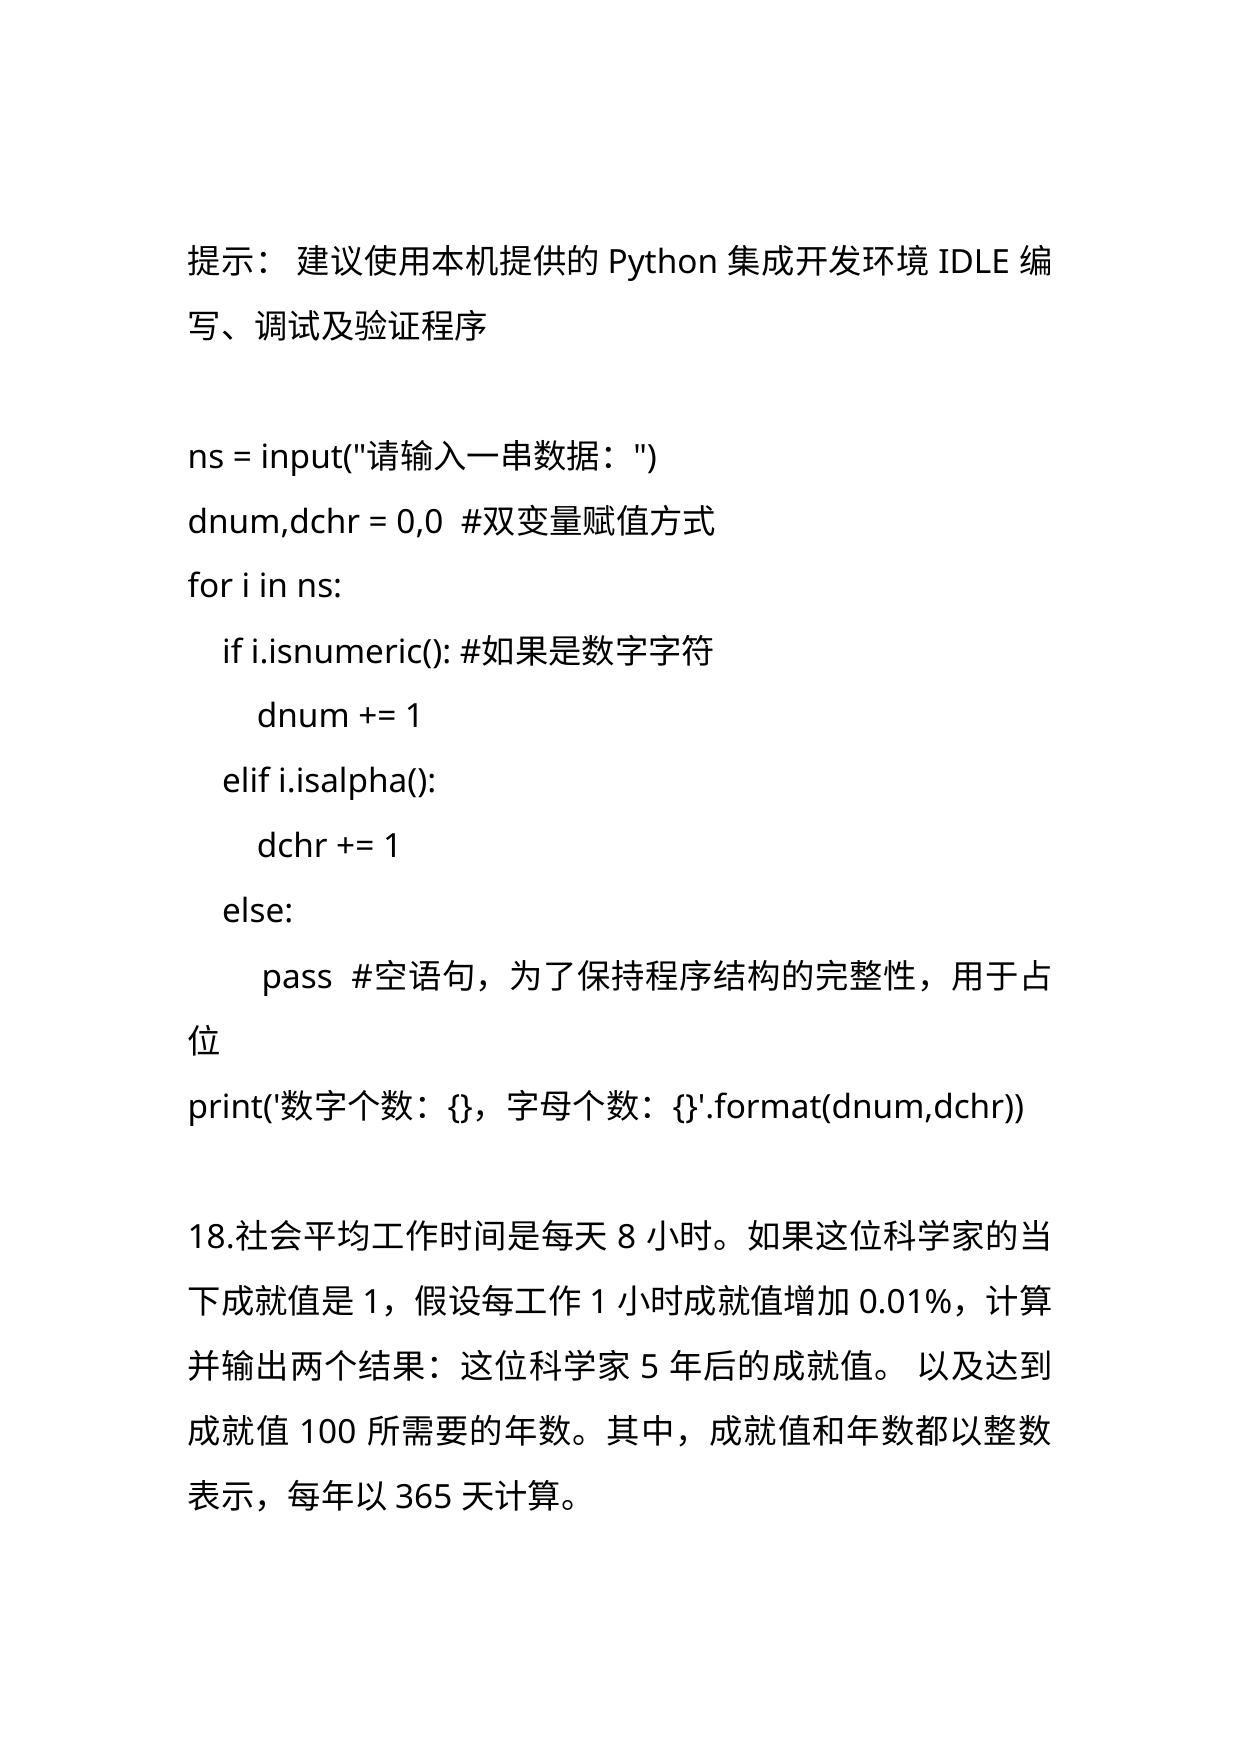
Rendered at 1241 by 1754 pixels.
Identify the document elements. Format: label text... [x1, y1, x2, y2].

text elif i.isalpha(): [187, 747, 1053, 812]
text else: [187, 877, 1053, 942]
text ns = input("请输入一串数据：") [187, 422, 1053, 487]
text dchr += 1 [187, 812, 1053, 877]
text if i.isnumeric(): #如果是数字字符 [187, 617, 1053, 682]
text 提示： 建议使用本机提供的Python 集成开发环境 IDLE 编写、调试及验证程序 [187, 227, 1053, 357]
text 18.社会平均工作时间是每天 8 小时。如果这位科学家的当下成就值是 1，假设每工作 1 小时成就值增加 0.01%，计算并输出两个结果：这位科学家 5 年后的成就值。 以及达到成就值 100 所需要的年数。其中，成就值和年数都以整数表示，每年以 365 天计算。 [187, 1202, 1053, 1527]
text pass #空语句，为了保持程序结构的完整性，用于占位 [187, 942, 1053, 1072]
text print('数字个数：{}，字母个数：{}'.format(dnum,dchr)) [187, 1072, 1053, 1137]
text dnum,dchr = 0,0 #双变量赋值方式 [187, 487, 1053, 552]
text for i in ns: [187, 552, 1053, 617]
text dnum += 1 [187, 682, 1053, 747]
